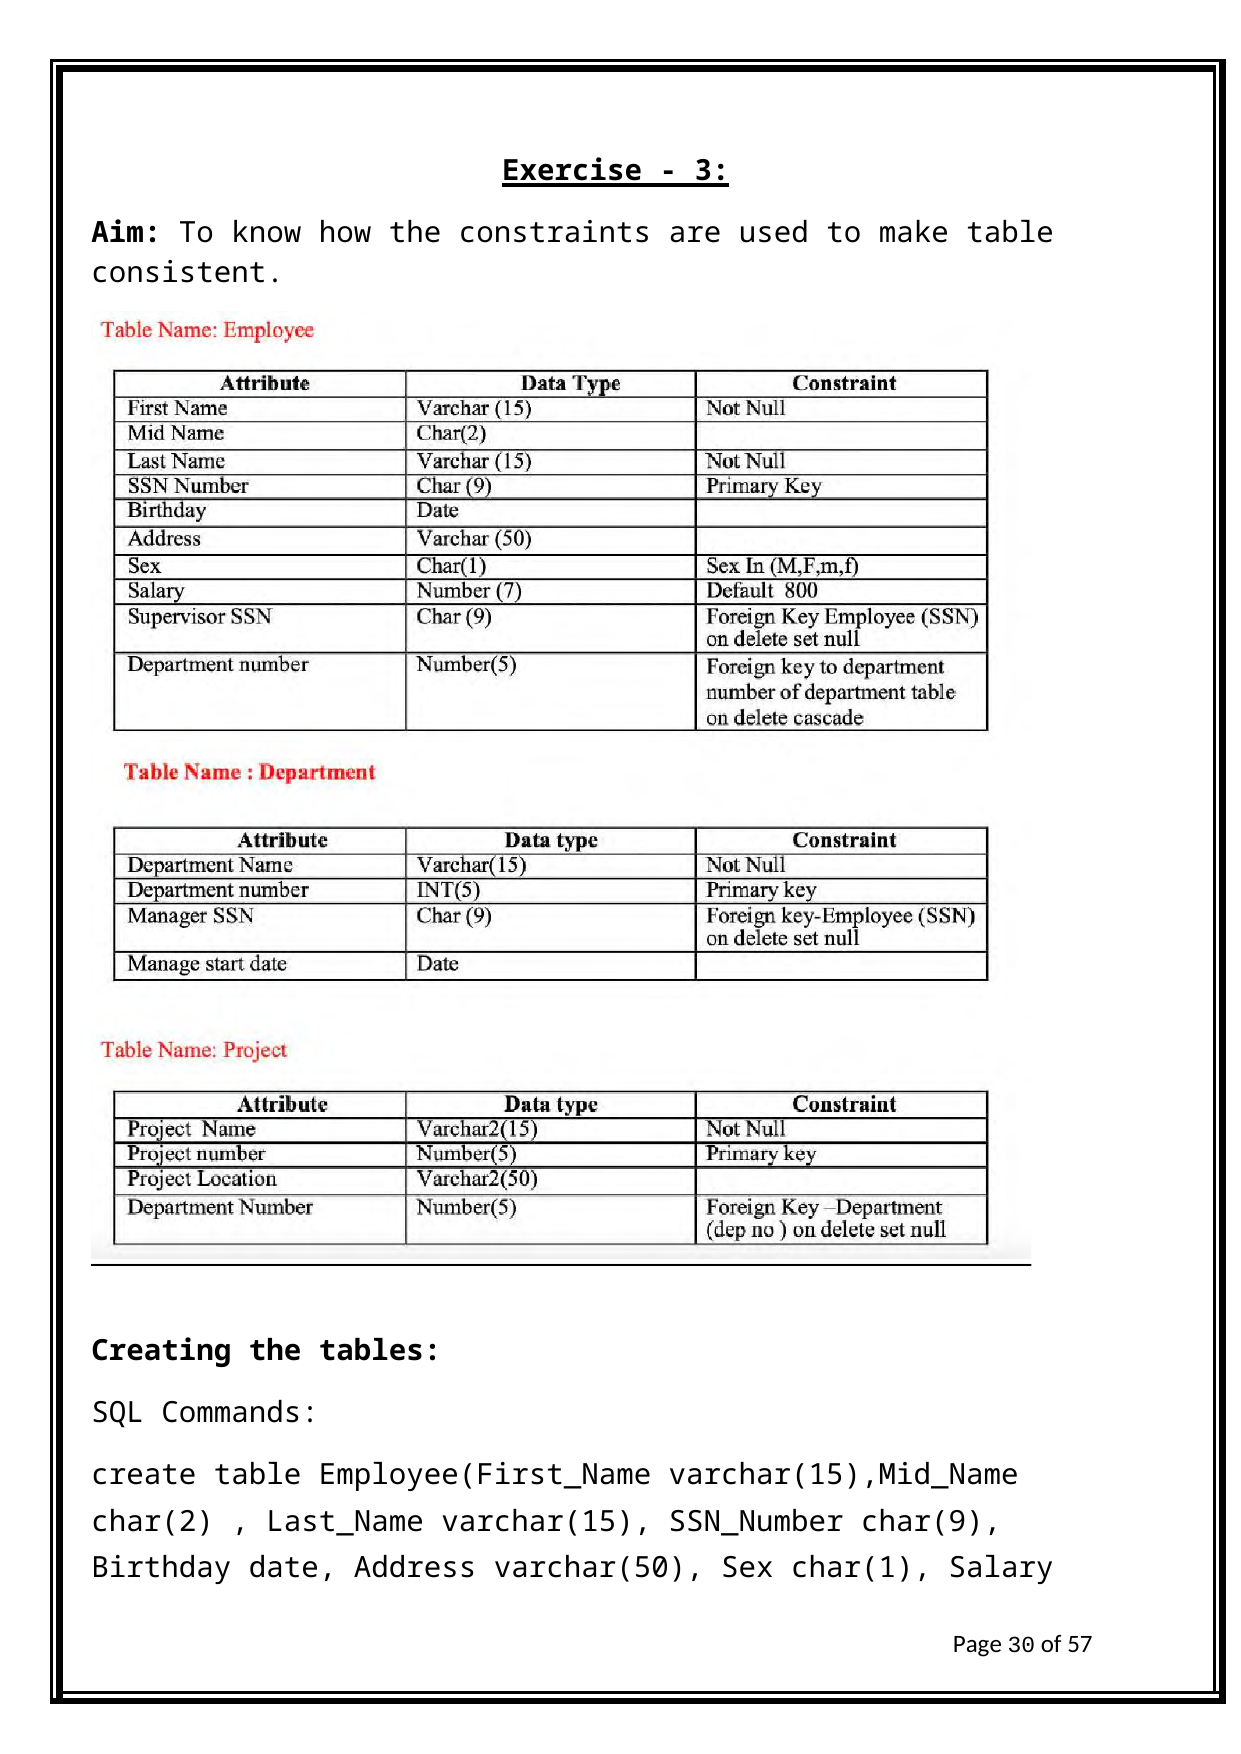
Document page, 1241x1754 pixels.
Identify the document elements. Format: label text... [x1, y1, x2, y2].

subtitle Creating the tables: [91, 1329, 1213, 1368]
picture [91, 311, 1032, 1266]
text SQL Commands: [91, 1391, 1213, 1431]
text Exercise - 3: [394, 149, 837, 189]
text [91, 1453, 1128, 1586]
text Aim: To know how the constraints are used to make table consistent. [91, 211, 1213, 291]
